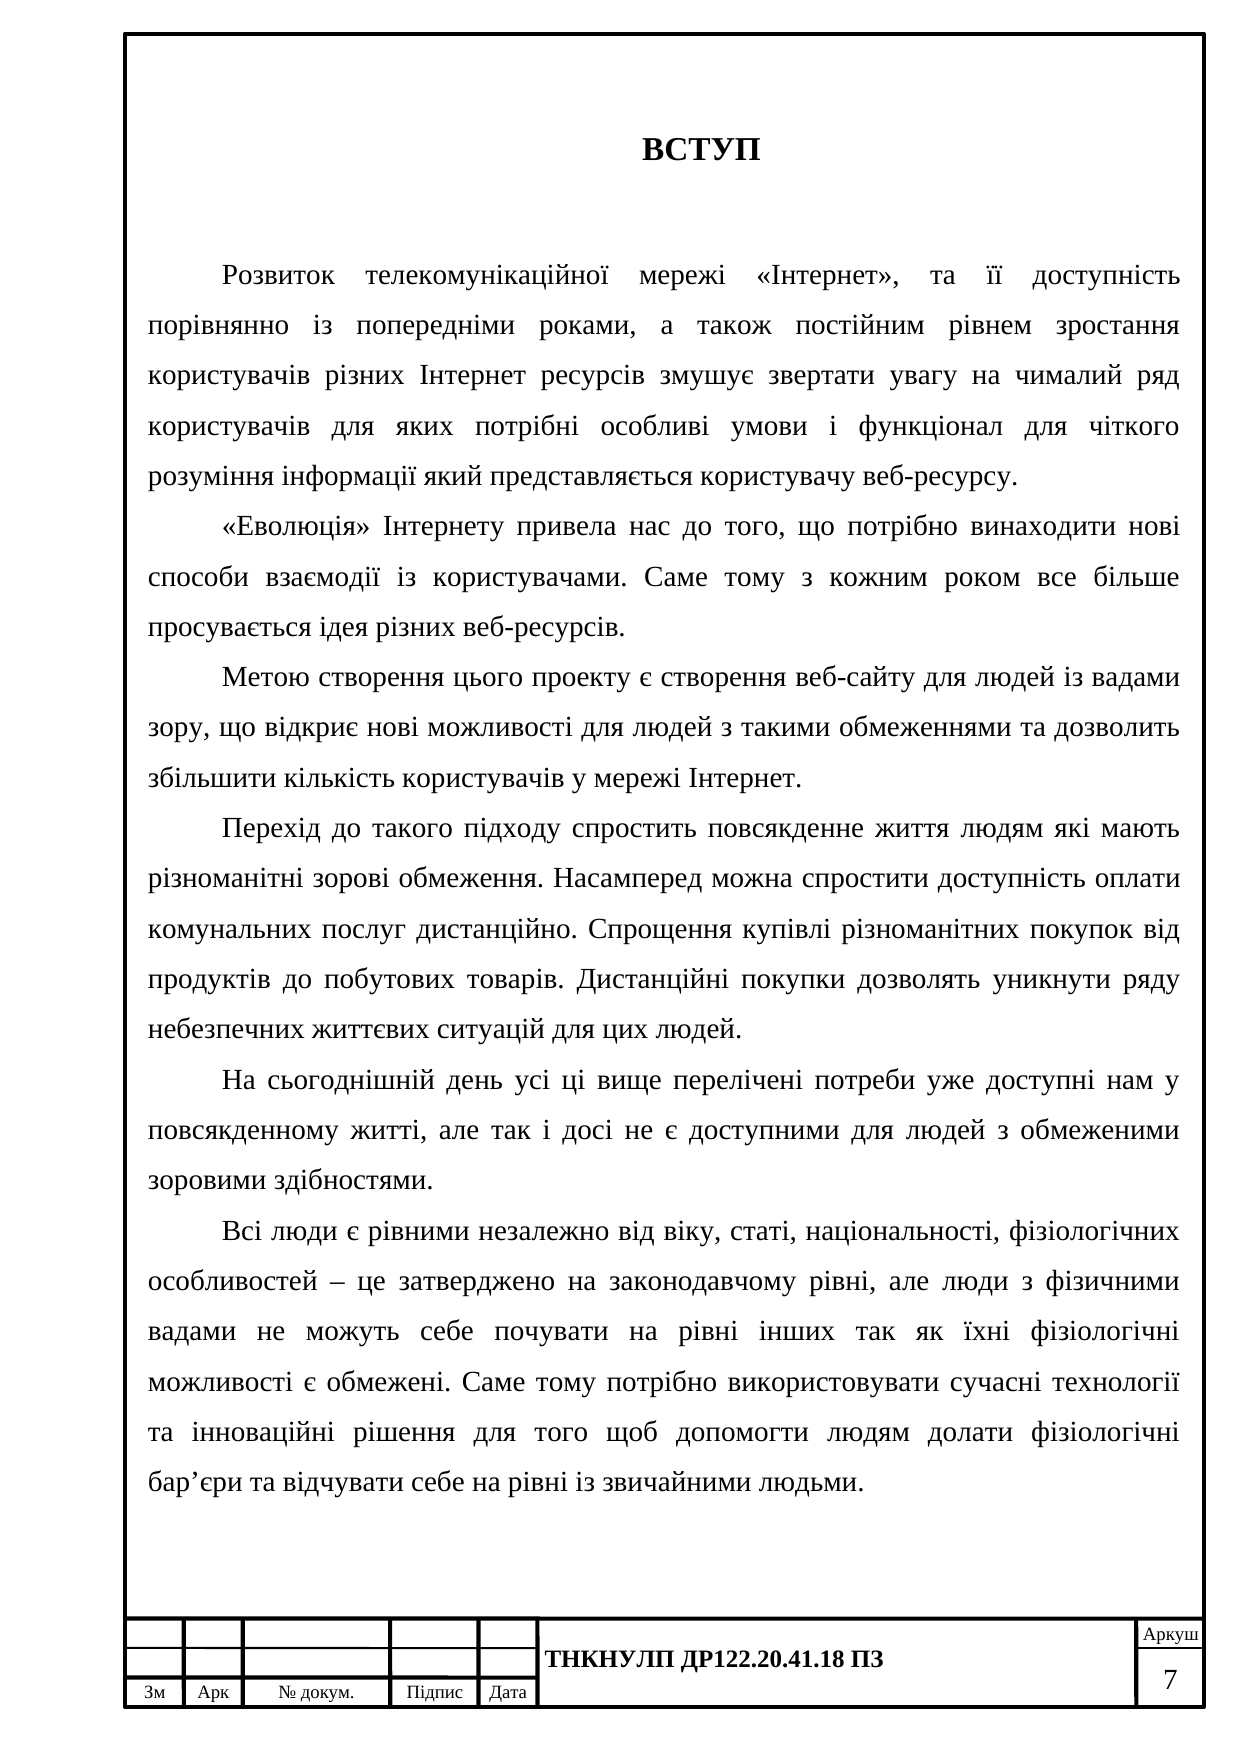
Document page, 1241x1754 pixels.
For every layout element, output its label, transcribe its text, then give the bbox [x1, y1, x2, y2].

text Розвиток телекомунікаційної мережі «Інтернет», та її доступність порівнянно із попередніми роками, а також постійним рівнем зростання користувачів різних Інтернет ресурсів змушує звертати увагу на чималий ряд користувачів для яких потрібні особливі умови і функціонал для чіткого розуміння інформації який представляється користувачу веб-ресурсу. [148, 257, 1181, 492]
text «Еволюція» Інтернету привела нас до того, що потрібно винаходити нові способи взаємодії із користувачами. Саме тому з кожним роком все більше просувається ідея різних веб-ресурсів. [148, 508, 1181, 642]
text Всі люди є рівними незалежно від віку, статі, національності, фізіологічних особливостей – це затверджено на законодавчому рівні, але люди з фізичними вадами не можуть себе почувати на рівні інших так як їхні фізіологічні можливості є обмежені. Саме тому потрібно використовувати сучасні технології та інноваційні рішення для того щоб допомогти людям долати фізіологічні бар’єри та відчувати себе на рівні із звичайними людьми. [148, 1213, 1181, 1498]
text Метою створення цього проекту є створення веб-сайту для людей із вадами зору, що відкриє нові можливості для людей з такими обмеженнями та дозволить збільшити кількість користувачів у мережі Інтернет. [148, 659, 1181, 793]
text На сьогоднішній день усі ці вище перелічені потреби уже доступні нам у повсякденному житті, але так і досі не є доступними для людей з обмеженими зоровими здібностями. [148, 1062, 1181, 1196]
text ВСТУП [148, 129, 1181, 168]
text Перехід до такого підходу спростить повсякденне життя людям які мають різноманітні зорові обмеження. Насамперед можна спростити доступність оплати комунальних послуг дистанційно. Спрощення купівлі різноманітних покупок від продуктів до побутових товарів. Дистанційні покупки дозволять уникнути ряду небезпечних життєвих ситуацій для цих людей. [148, 810, 1181, 1045]
